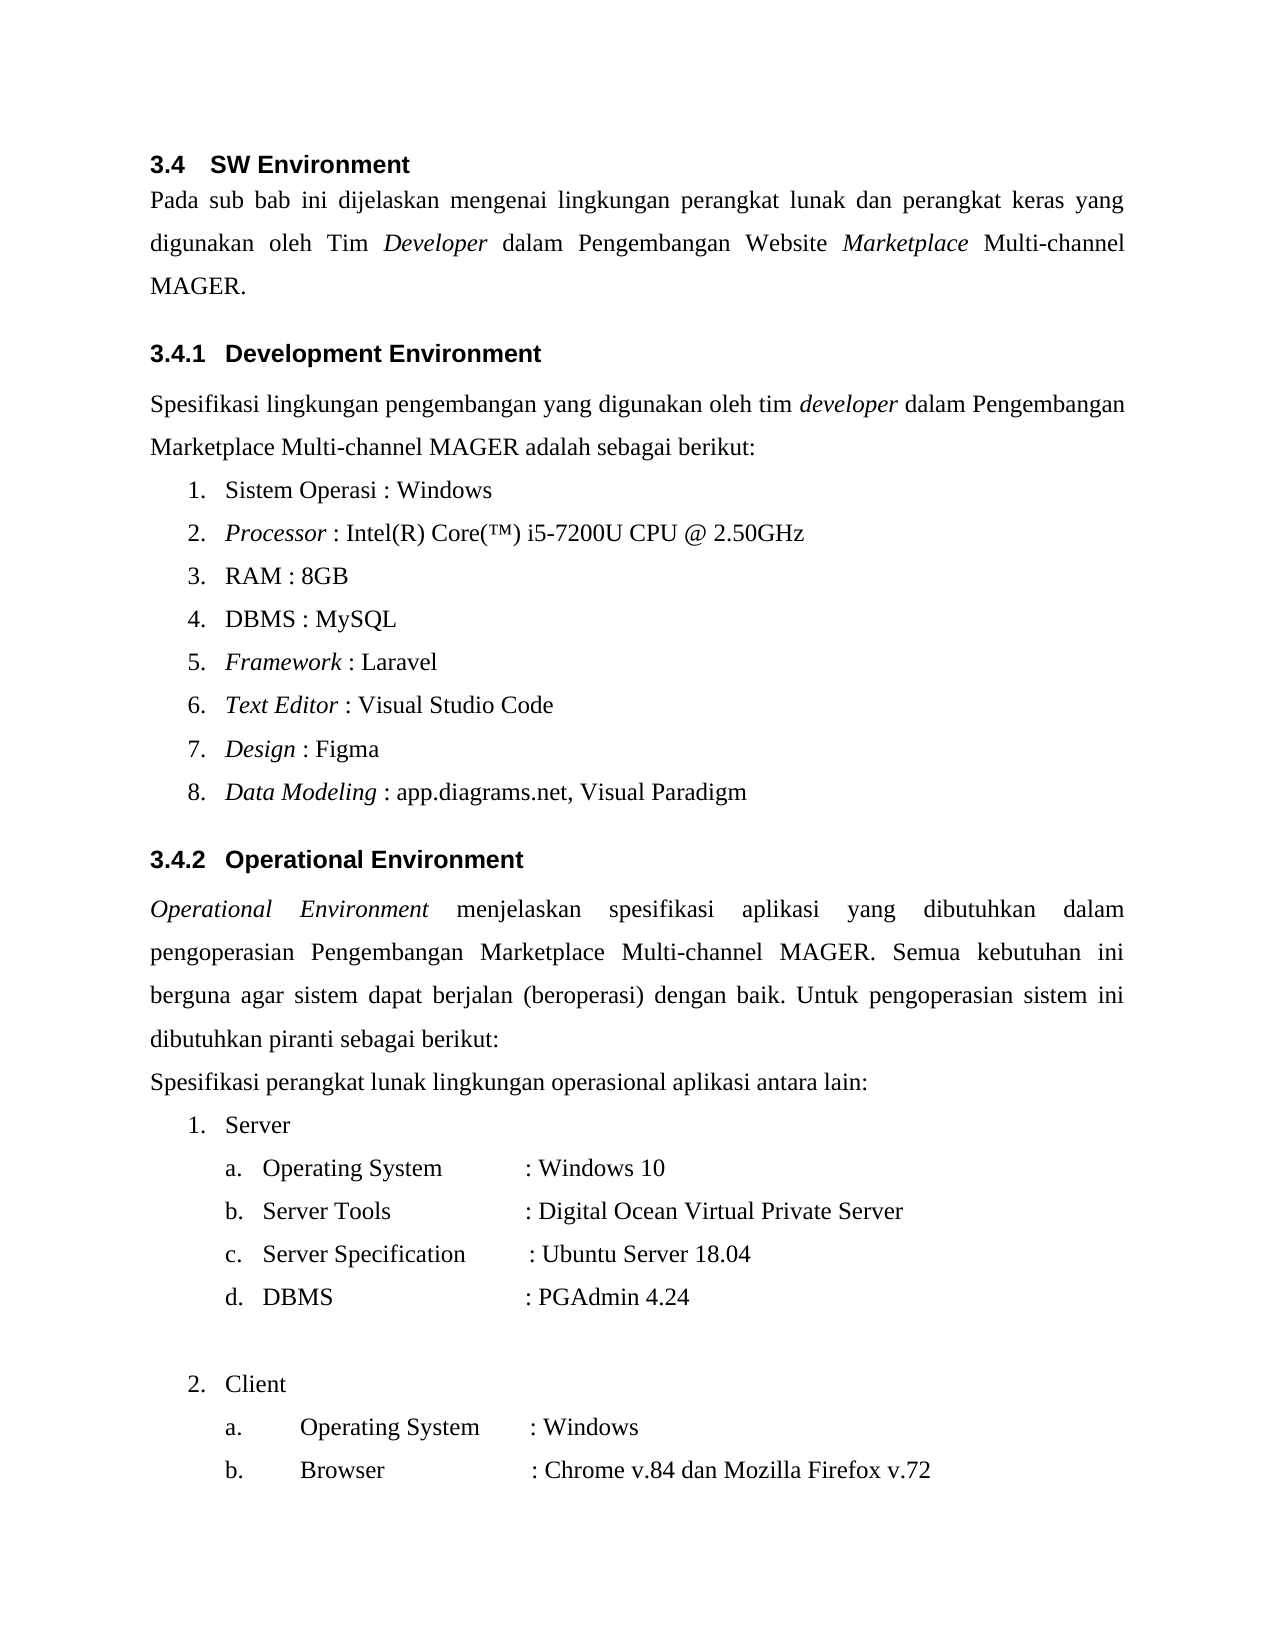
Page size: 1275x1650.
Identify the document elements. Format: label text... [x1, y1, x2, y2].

list Server Specification : Ubuntu Server 18.04 [225, 1239, 1125, 1268]
text a. Operating System : Windows [225, 1412, 1125, 1441]
subtitle Operational Environment [150, 845, 1125, 874]
list Server [187, 1110, 1125, 1139]
list Sistem Operasi : Windows [187, 475, 1125, 504]
text b. Browser : Chrome v.84 dan Mozilla Firefox v.72 [225, 1455, 1125, 1484]
list DBMS : PGAdmin 4.24 [225, 1282, 1125, 1311]
list Operating System : Windows 10 [225, 1153, 1125, 1182]
subtitle SW Environment [150, 150, 1125, 179]
text Spesifikasi lingkungan pengembangan yang digunakan oleh tim developer dalam Pengembangan Marketplace Multi-channel MAGER adalah sebagai berikut: [150, 389, 1125, 461]
list RAM : 8GB [187, 561, 1125, 590]
list Text Editor : Visual Studio Code [187, 691, 1125, 719]
list Server Tools : Digital Ocean Virtual Private Server [225, 1196, 1125, 1225]
list Client [187, 1369, 1125, 1397]
text Pada sub bab ini dijelaskan mengenai lingkungan perangkat lunak dan perangkat keras yang digunakan oleh Tim Developer dalam Pengembangan Website Marketplace Multi-channel MAGER. [150, 185, 1125, 300]
list DBMS : MySQL [187, 604, 1125, 633]
text Operational Environment menjelaskan spesifikasi aplikasi yang dibutuhkan dalam pengoperasian Pengembangan Marketplace Multi-channel MAGER. Semua kebutuhan ini berguna agar sistem dapat berjalan (beroperasi) dengan baik. Untuk pengoperasian sistem ini dibutuhkan piranti sebagai berikut: [150, 894, 1125, 1052]
list Processor : Intel(R) Core(™) i5-7200U CPU @ 2.50GHz [187, 518, 1125, 547]
list Design : Figma [187, 734, 1125, 762]
list Framework : Laravel [187, 647, 1125, 676]
list Data Modeling : app.diagrams.net, Visual Paradigm [187, 777, 1125, 806]
subtitle Development Environment [150, 339, 1125, 368]
text Spesifikasi perangkat lunak lingkungan operasional aplikasi antara lain: [150, 1067, 1125, 1096]
